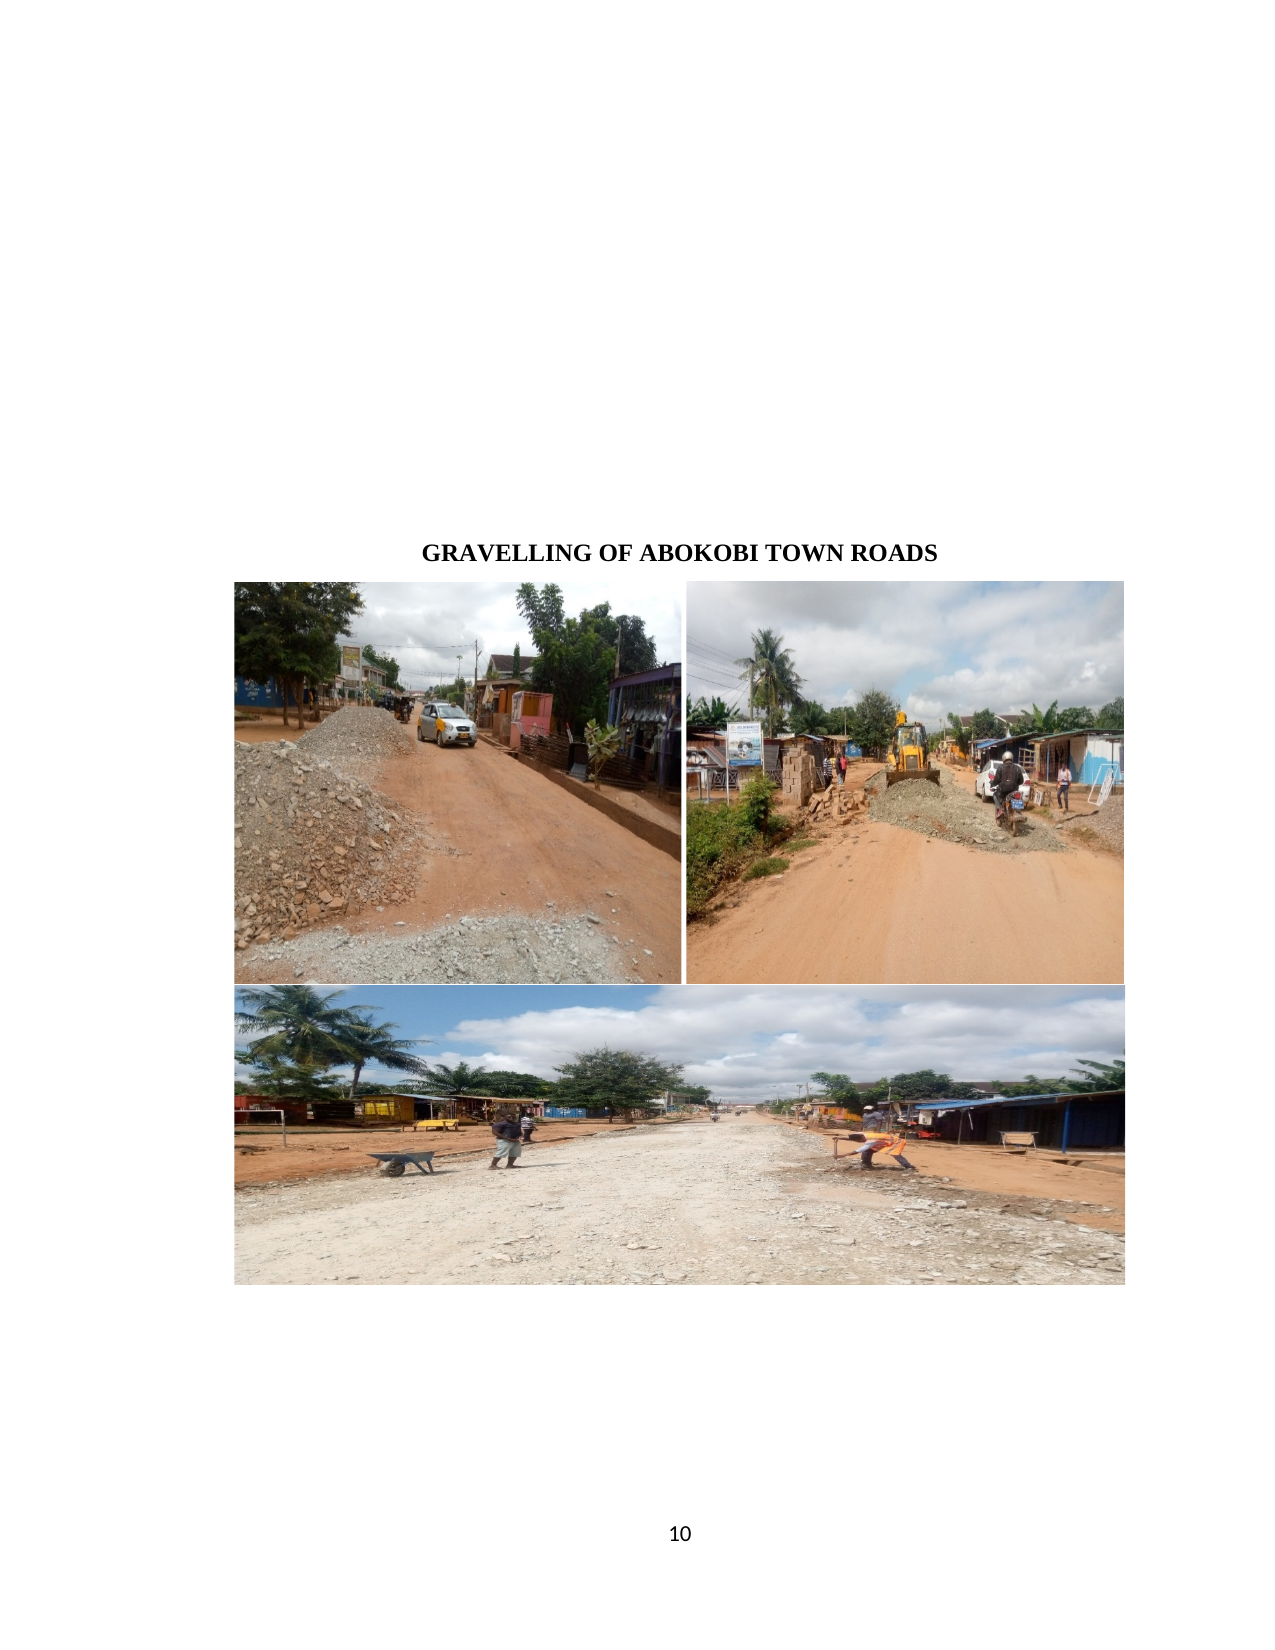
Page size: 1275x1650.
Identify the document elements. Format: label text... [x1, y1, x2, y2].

text GRAVELLING OF ABOKOBI TOWN ROADS [234, 538, 1125, 567]
picture [234, 582, 682, 984]
picture [686, 581, 1124, 984]
picture [234, 985, 1125, 1285]
